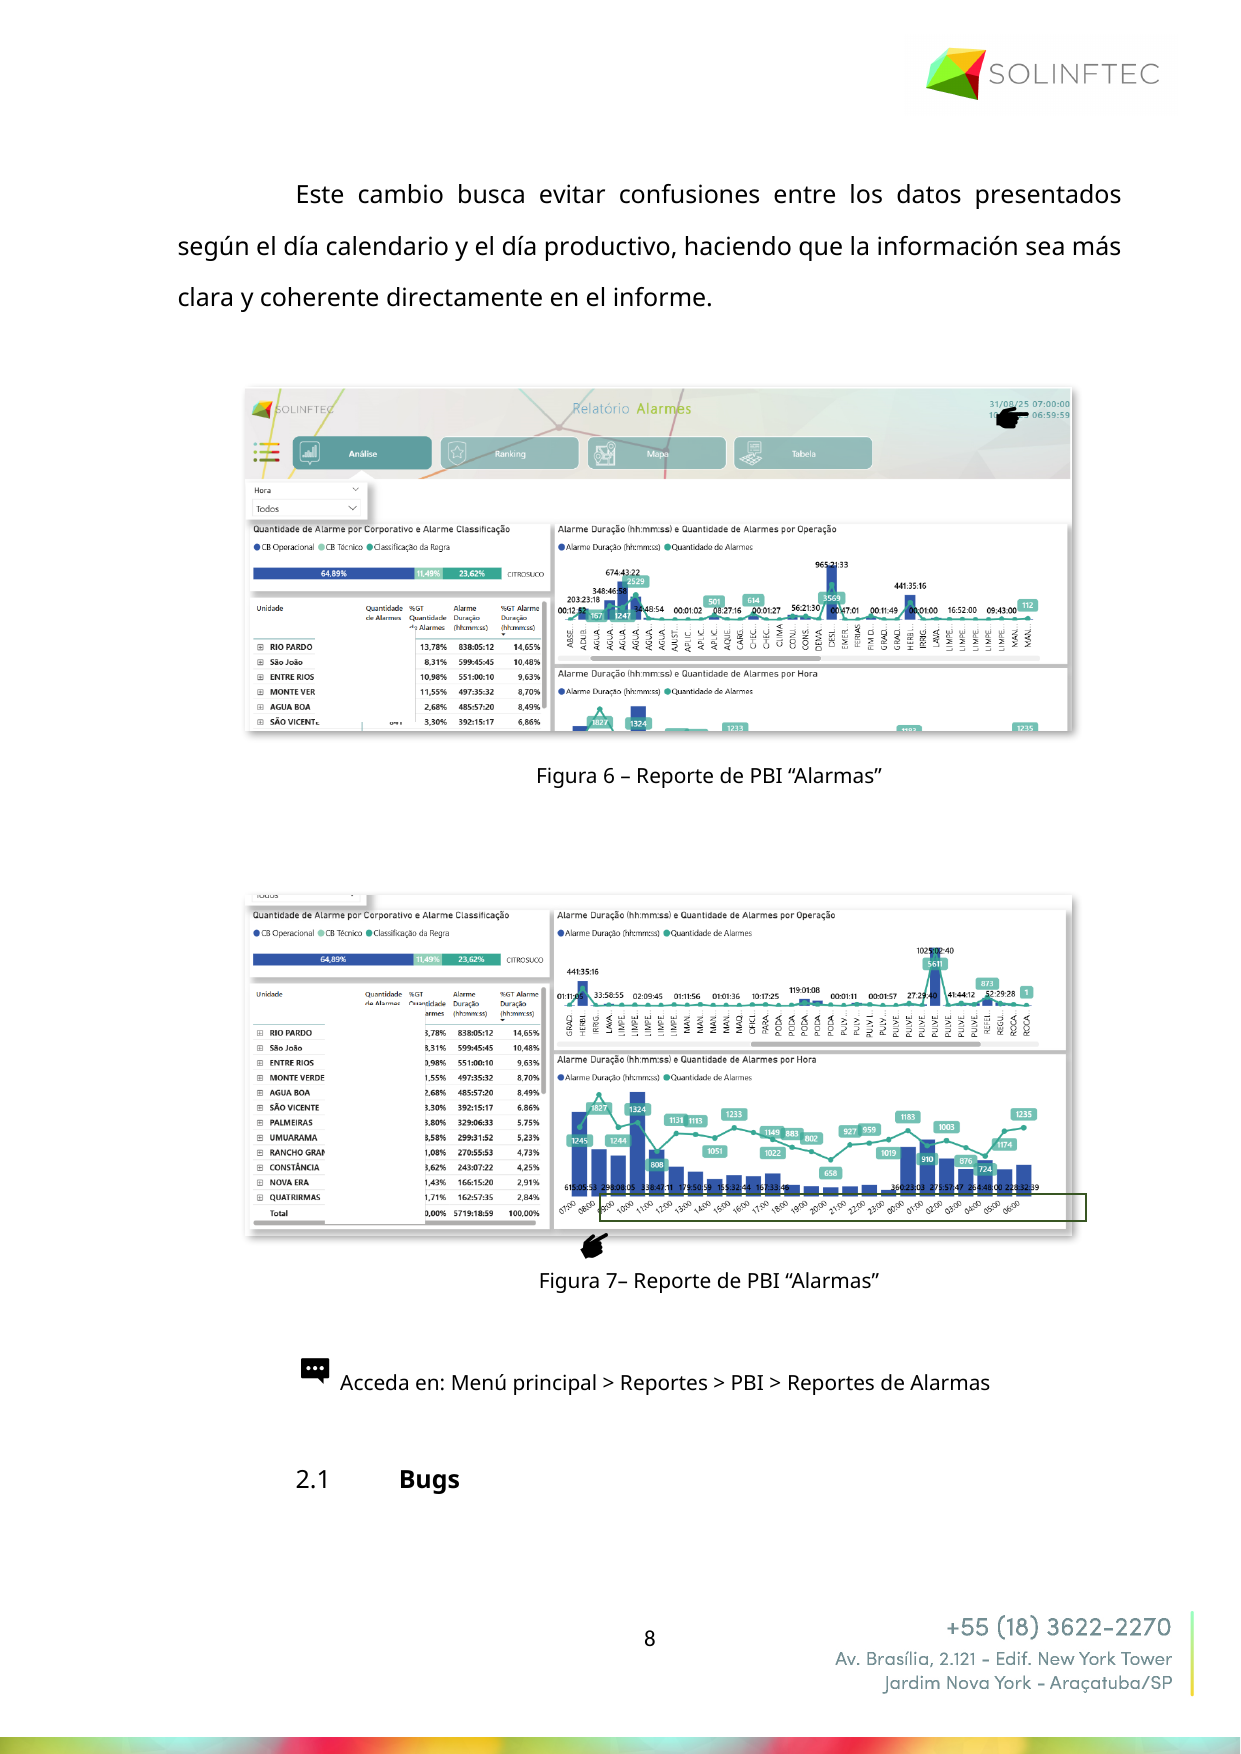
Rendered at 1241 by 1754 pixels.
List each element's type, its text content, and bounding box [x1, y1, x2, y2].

picture [0, 1606, 1239, 1710]
text Figura 7– Reporte de PBI “Alarmas” [177, 1266, 1122, 1295]
text Figura 6 – Reporte de PBI “Alarmas” [177, 762, 1122, 790]
picture [0, 1737, 1241, 1754]
picture [904, 34, 1178, 116]
text Este cambio busca evitar confusiones entre los datos presentados según el día calendario y el día productivo, haciendo que la información sea más clara y coherente directamente en el informe. [177, 177, 1122, 313]
picture [245, 895, 1072, 1268]
picture [295, 1351, 335, 1391]
picture [245, 387, 1072, 731]
picture [601, 1195, 1072, 1220]
subtitle Bugs [177, 1462, 1122, 1496]
text Acceda en: Menú principal > Reportes > PBI > Reportes de Alarmas [177, 1352, 1122, 1397]
